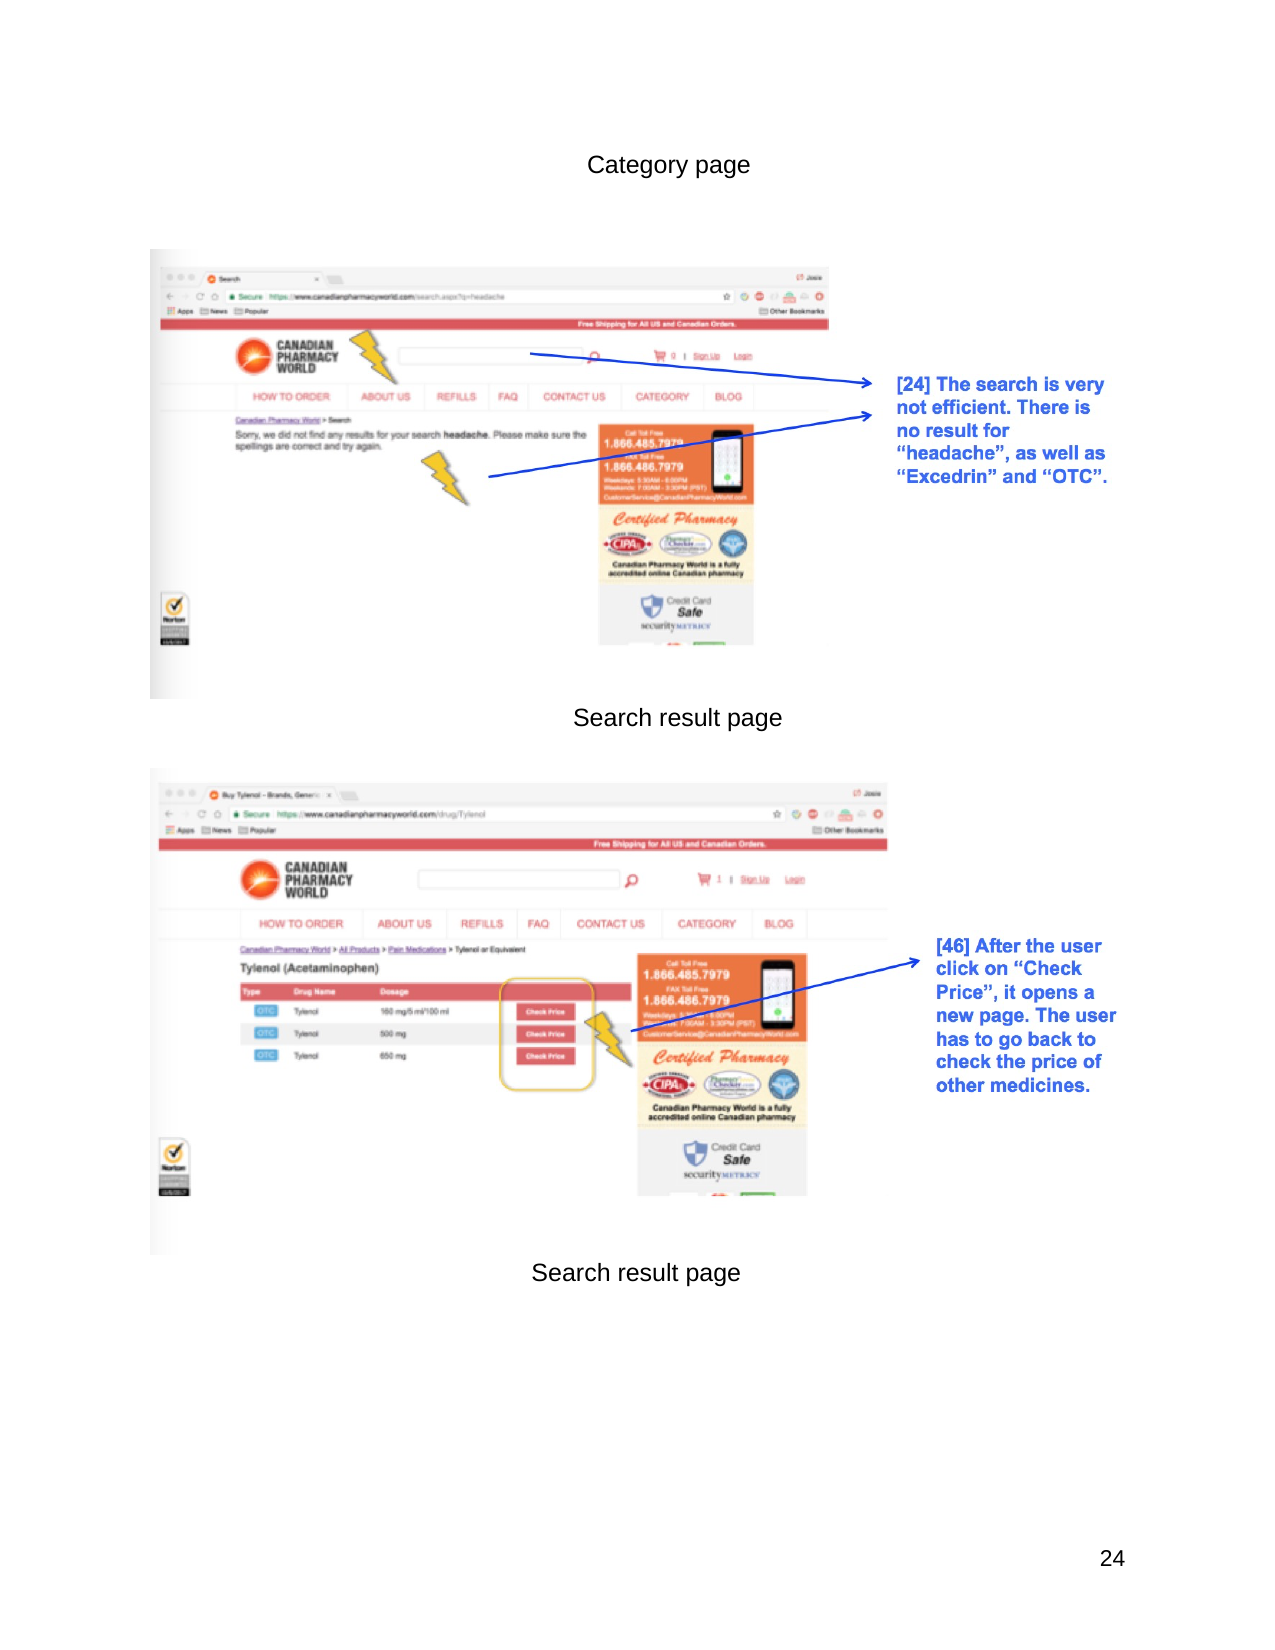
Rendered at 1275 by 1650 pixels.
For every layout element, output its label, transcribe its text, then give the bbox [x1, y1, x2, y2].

text Search result page [150, 703, 1125, 732]
text Search result page [150, 1258, 1125, 1287]
picture [150, 249, 1125, 699]
text Category page [150, 150, 1125, 179]
picture [150, 768, 1125, 1255]
